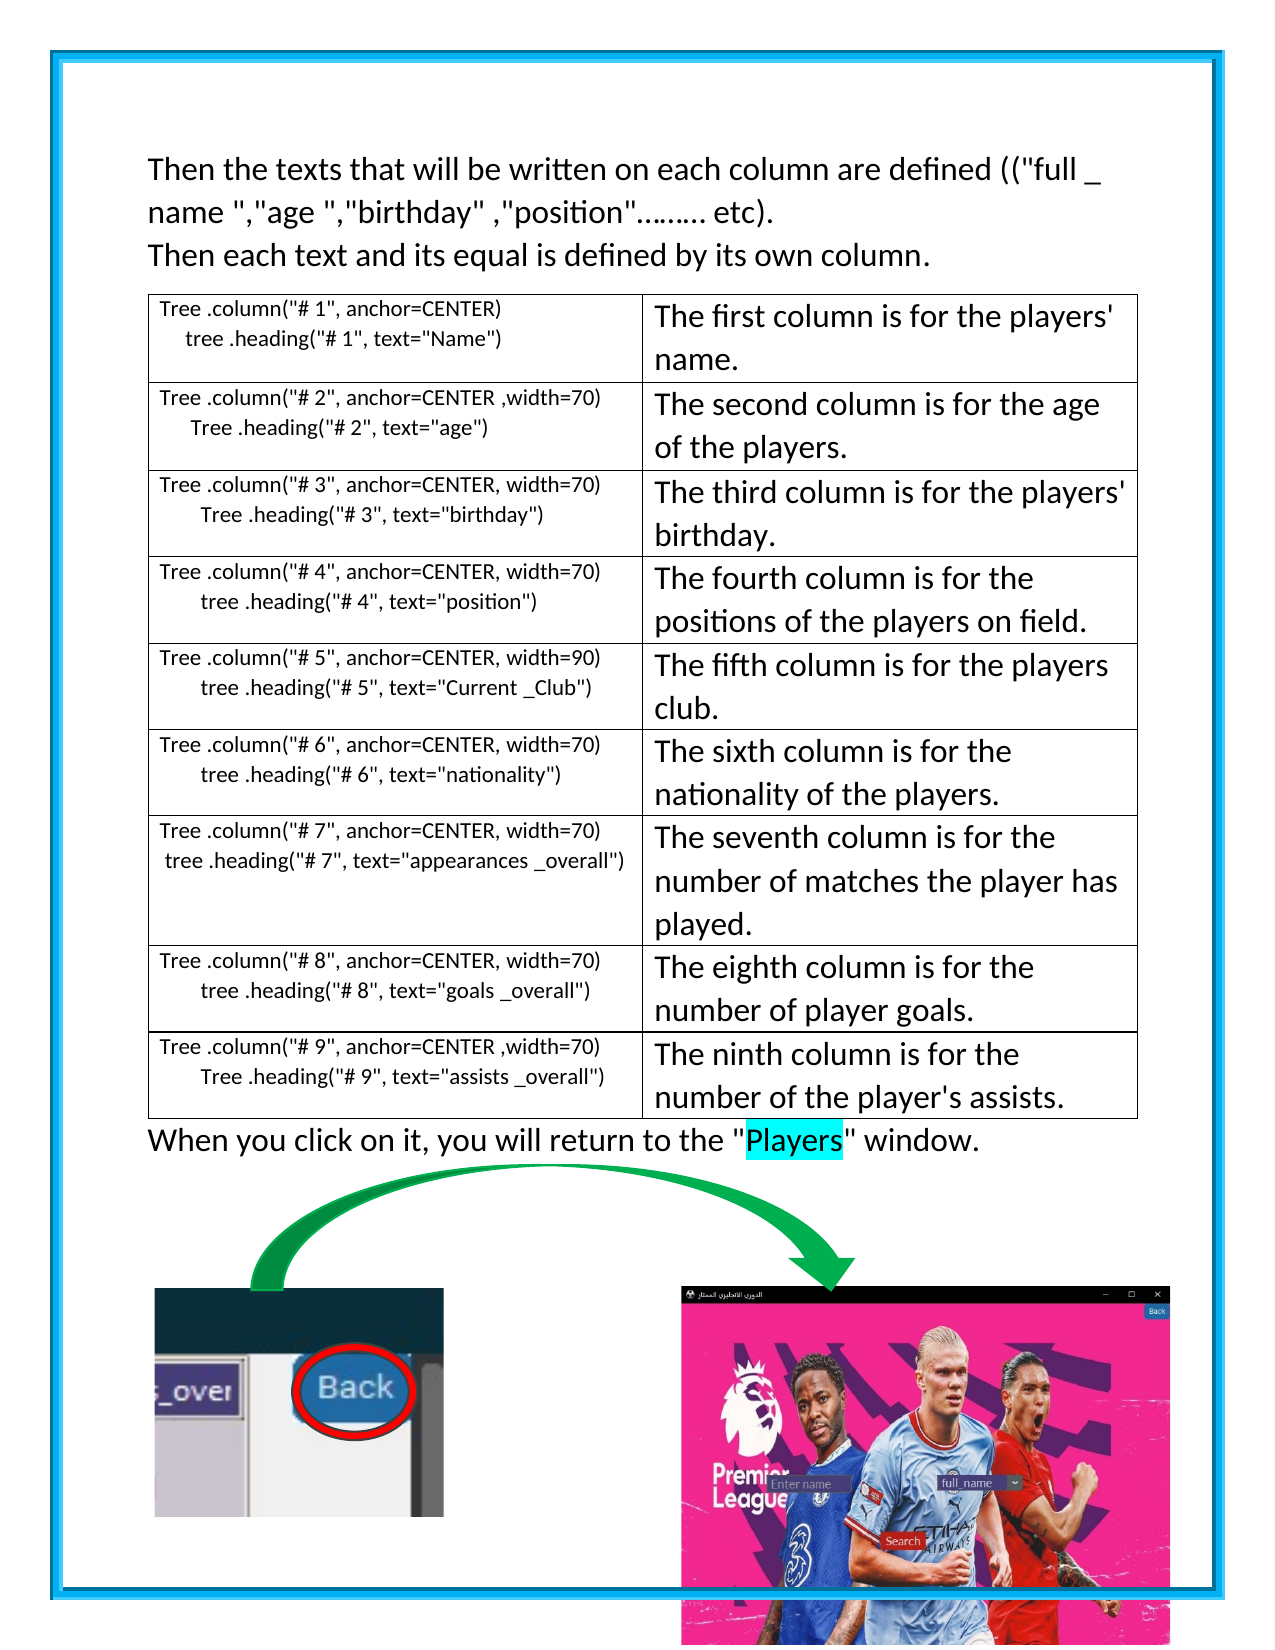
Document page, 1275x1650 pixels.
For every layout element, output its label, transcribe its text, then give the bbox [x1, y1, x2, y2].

table_cell Tree .column("# 4", anchor=CENTER, width=70) tree .heading("# 4", text="position") [149, 557, 642, 642]
table_cell Tree .column("# 9", anchor=CENTER ,width=70) Tree .heading("# 9", text="assists _overall") [149, 1033, 642, 1118]
table_cell The second column is for the age of the players. [643, 383, 1137, 469]
table_cell The seventh column is for the number of matches the player has played. [643, 816, 1137, 945]
table_header Tree .column("# 1", anchor=CENTER) tree .heading("# 1", text="Name") [149, 295, 642, 382]
picture [154, 1288, 444, 1517]
table_cell The third column is for the players' birthday. [643, 471, 1137, 556]
table_cell Tree .column("# 8", anchor=CENTER, width=70) tree .heading("# 8", text="goals _overall") [149, 946, 642, 1031]
table_cell Tree .column("# 6", anchor=CENTER, width=70) tree .heading("# 6", text="nationality") [149, 730, 642, 815]
table_cell The fourth column is for the positions of the players on field. [643, 557, 1137, 642]
text Then the texts that will be written on each column are defined (("full _ name ","age ","birthday" ,"position"……… etc). Then each text and its equal is defined by its own column. [147, 147, 1127, 274]
table_cell The ninth column is for the number of the player's assists. [643, 1033, 1137, 1118]
picture [681, 1600, 1171, 1645]
table_cell Tree .column("# 7", anchor=CENTER, width=70) tree .heading("# 7", text="appearances _overall") [149, 816, 642, 945]
table_cell Tree .column("# 2", anchor=CENTER ,width=70) Tree .heading("# 2", text="age") [149, 383, 642, 469]
picture [681, 1286, 1171, 1586]
table_cell The fifth column is for the players club. [643, 644, 1137, 729]
table_cell The sixth column is for the nationality of the players. [643, 730, 1137, 815]
table_cell The eighth column is for the number of player goals. [643, 946, 1137, 1031]
table_cell Tree .column("# 3", anchor=CENTER, width=70) Tree .heading("# 3", text="birthday") [149, 471, 642, 556]
table_header The first column is for the players' name. [643, 295, 1137, 382]
text When you click on it, you will return to the "Players" window. [843, 1119, 1127, 1160]
text When you click on it, you will return to the "Players" window. [147, 1119, 746, 1160]
table_cell Tree .column("# 5", anchor=CENTER, width=90) tree .heading("# 5", text="Current _Club") [149, 644, 642, 729]
